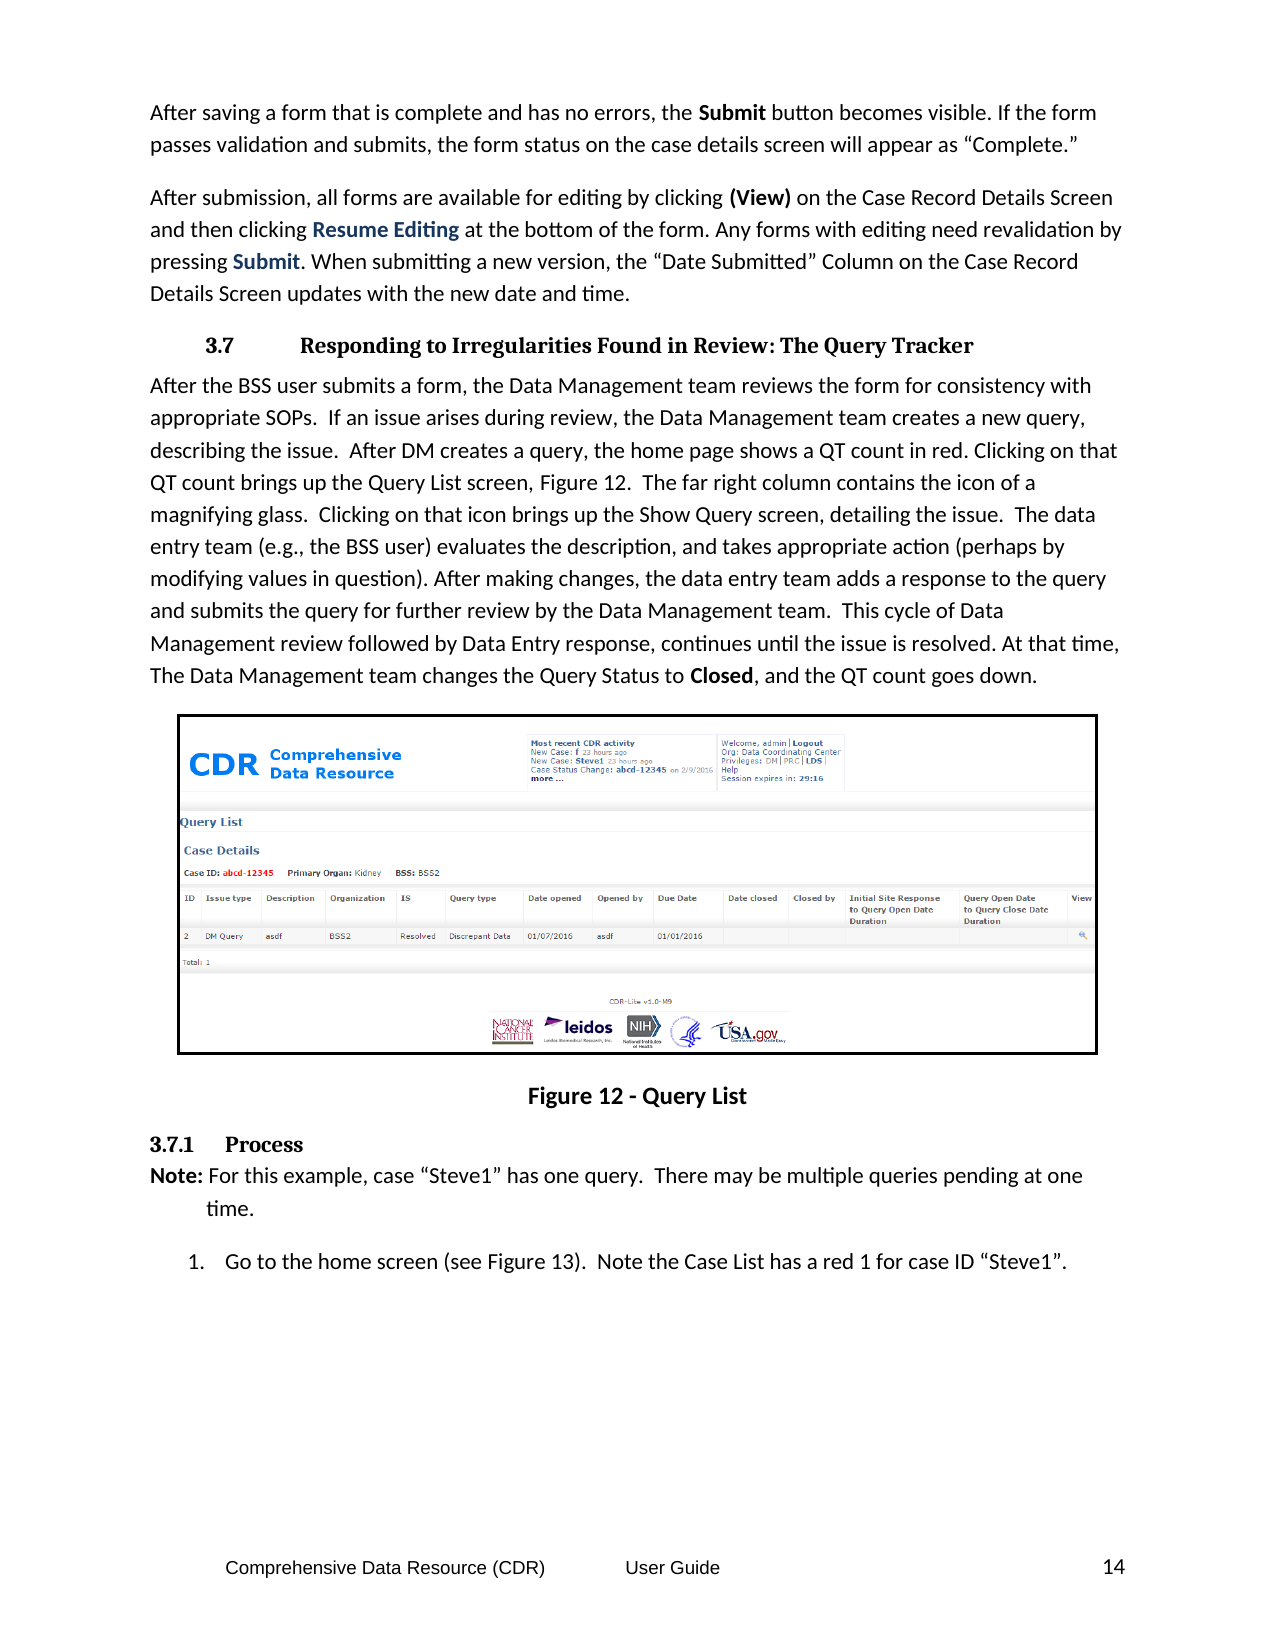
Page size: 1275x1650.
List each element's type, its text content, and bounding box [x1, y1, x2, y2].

subtitle Responding to Irregularities Found in Review: The Query Tracker [206, 332, 1125, 359]
picture [180, 717, 1095, 1052]
text Figure 12 - Query List [150, 1080, 1125, 1111]
text Note: For this example, case “Steve1” has one query. There may be multiple queries pending at one time. [150, 1162, 1125, 1222]
list Go to the home screen (see Figure 13). Note the Case List has a red 1 for case ID “Steve1”. [187, 1247, 1125, 1275]
text After the BSS user submits a form, the Data Management team reviews the form for consistency with appropriate SOPs. If an issue arises during review, the Data Management team creates a new query, describing the issue. After DM creates a query, the home page shows a QT count in red. Clicking on that QT count brings up the Query List screen, Figure 12. The far right column contains the icon of a magnifying glass. Clicking on that icon brings up the Show Query screen, detailing the issue. The data entry team (e.g., the BSS user) evaluates the description, and takes appropriate action (perhaps by modifying values in question). After making changes, the data entry team adds a response to the query and submits the query for further review by the Data Management team. This cycle of Data Management review followed by Data Entry response, continues until the issue is resolved. At that time, The Data Management team changes the Query Status to Closed, and the QT count goes down. [150, 371, 1125, 689]
subtitle Process [150, 1131, 1125, 1158]
text After submission, all forms are available for editing by clicking (View) on the Case Record Details Screen and then clicking Resume Editing at the bottom of the form. Any forms with editing need revalidation by pressing Submit. When submitting a new version, the “Date Submitted” Column on the Case Record Details Screen updates with the new date and time. [150, 183, 1125, 307]
text After saving a form that is complete and has no errors, the Submit button becomes visible. If the form passes validation and submits, the form status on the case details screen will appear as “Complete.” [150, 98, 1125, 158]
